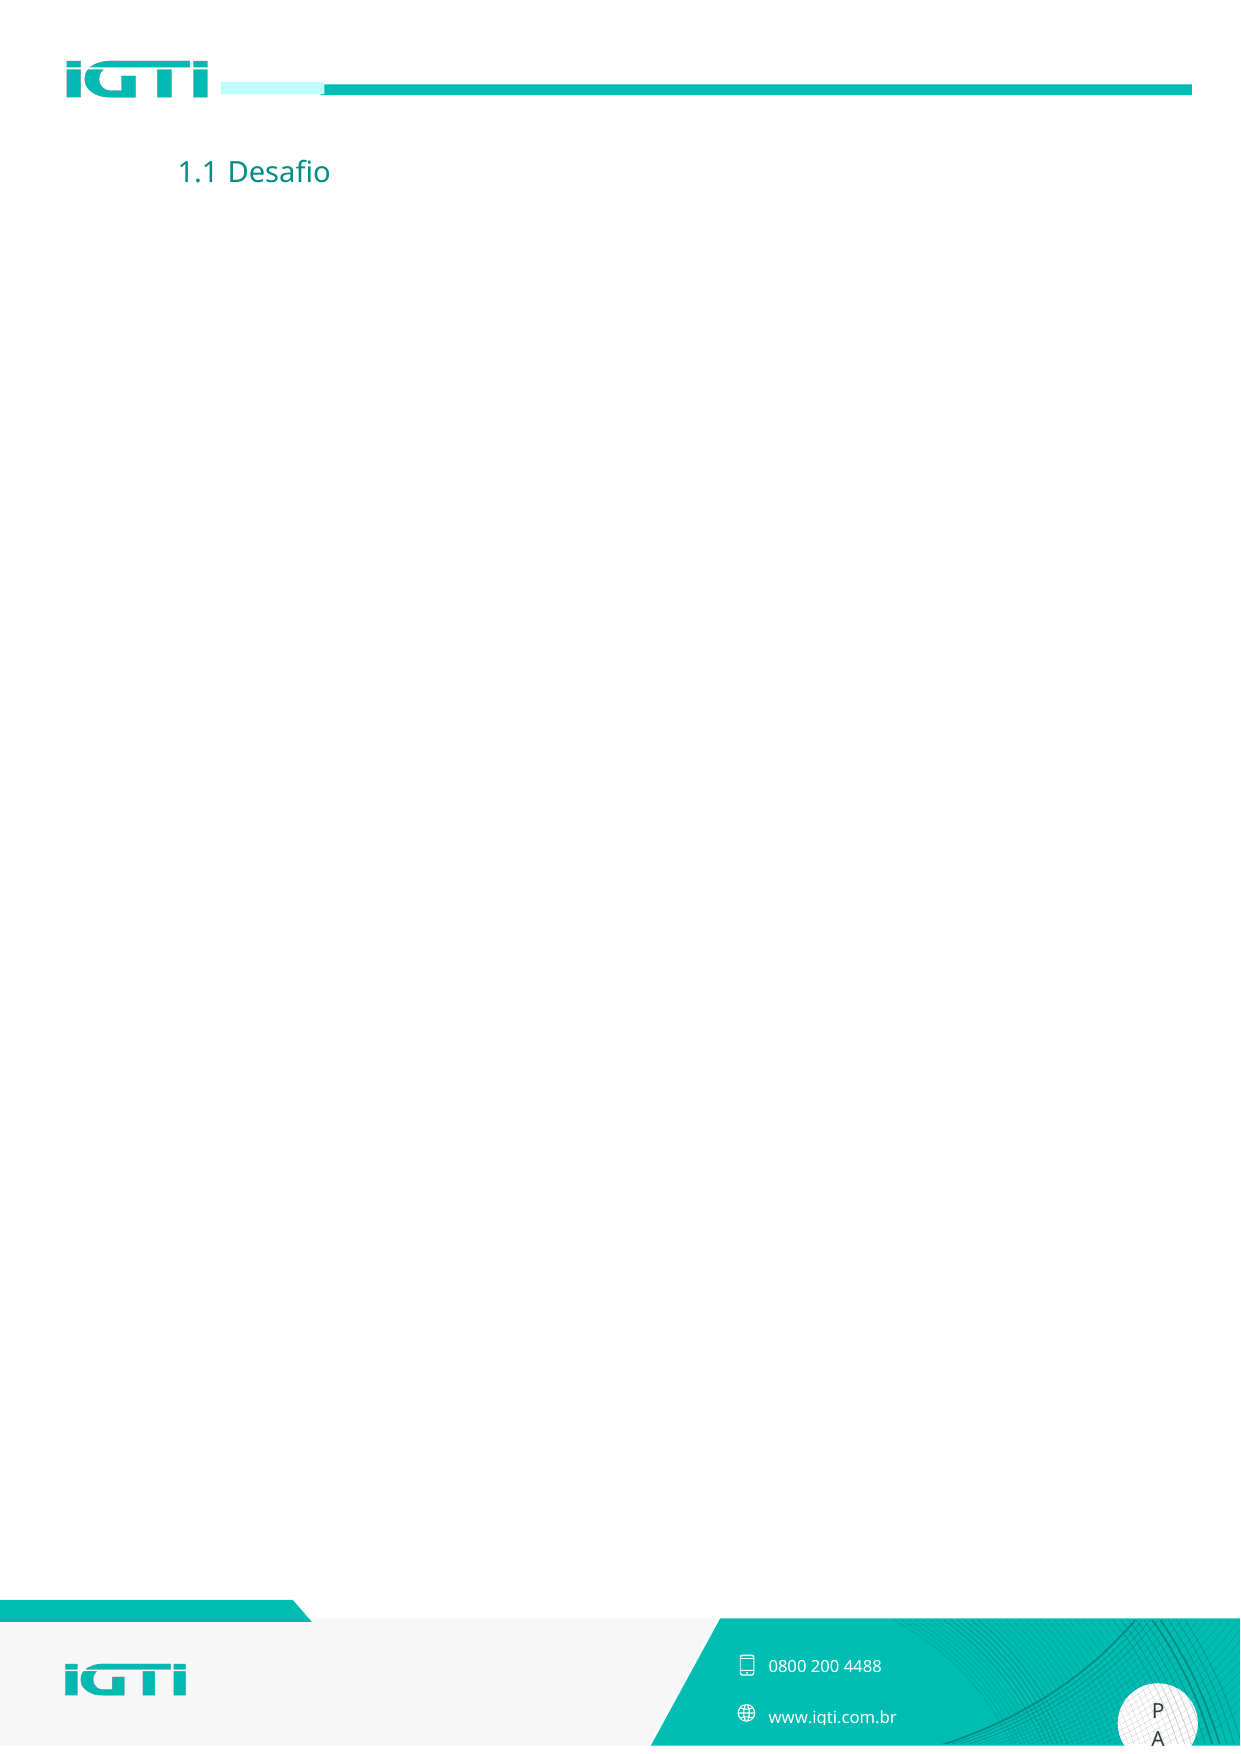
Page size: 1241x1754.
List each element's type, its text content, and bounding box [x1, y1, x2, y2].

picture [58, 54, 216, 104]
picture [890, 1620, 1241, 1744]
subtitle Desafio [177, 152, 1063, 191]
picture [58, 1658, 193, 1701]
